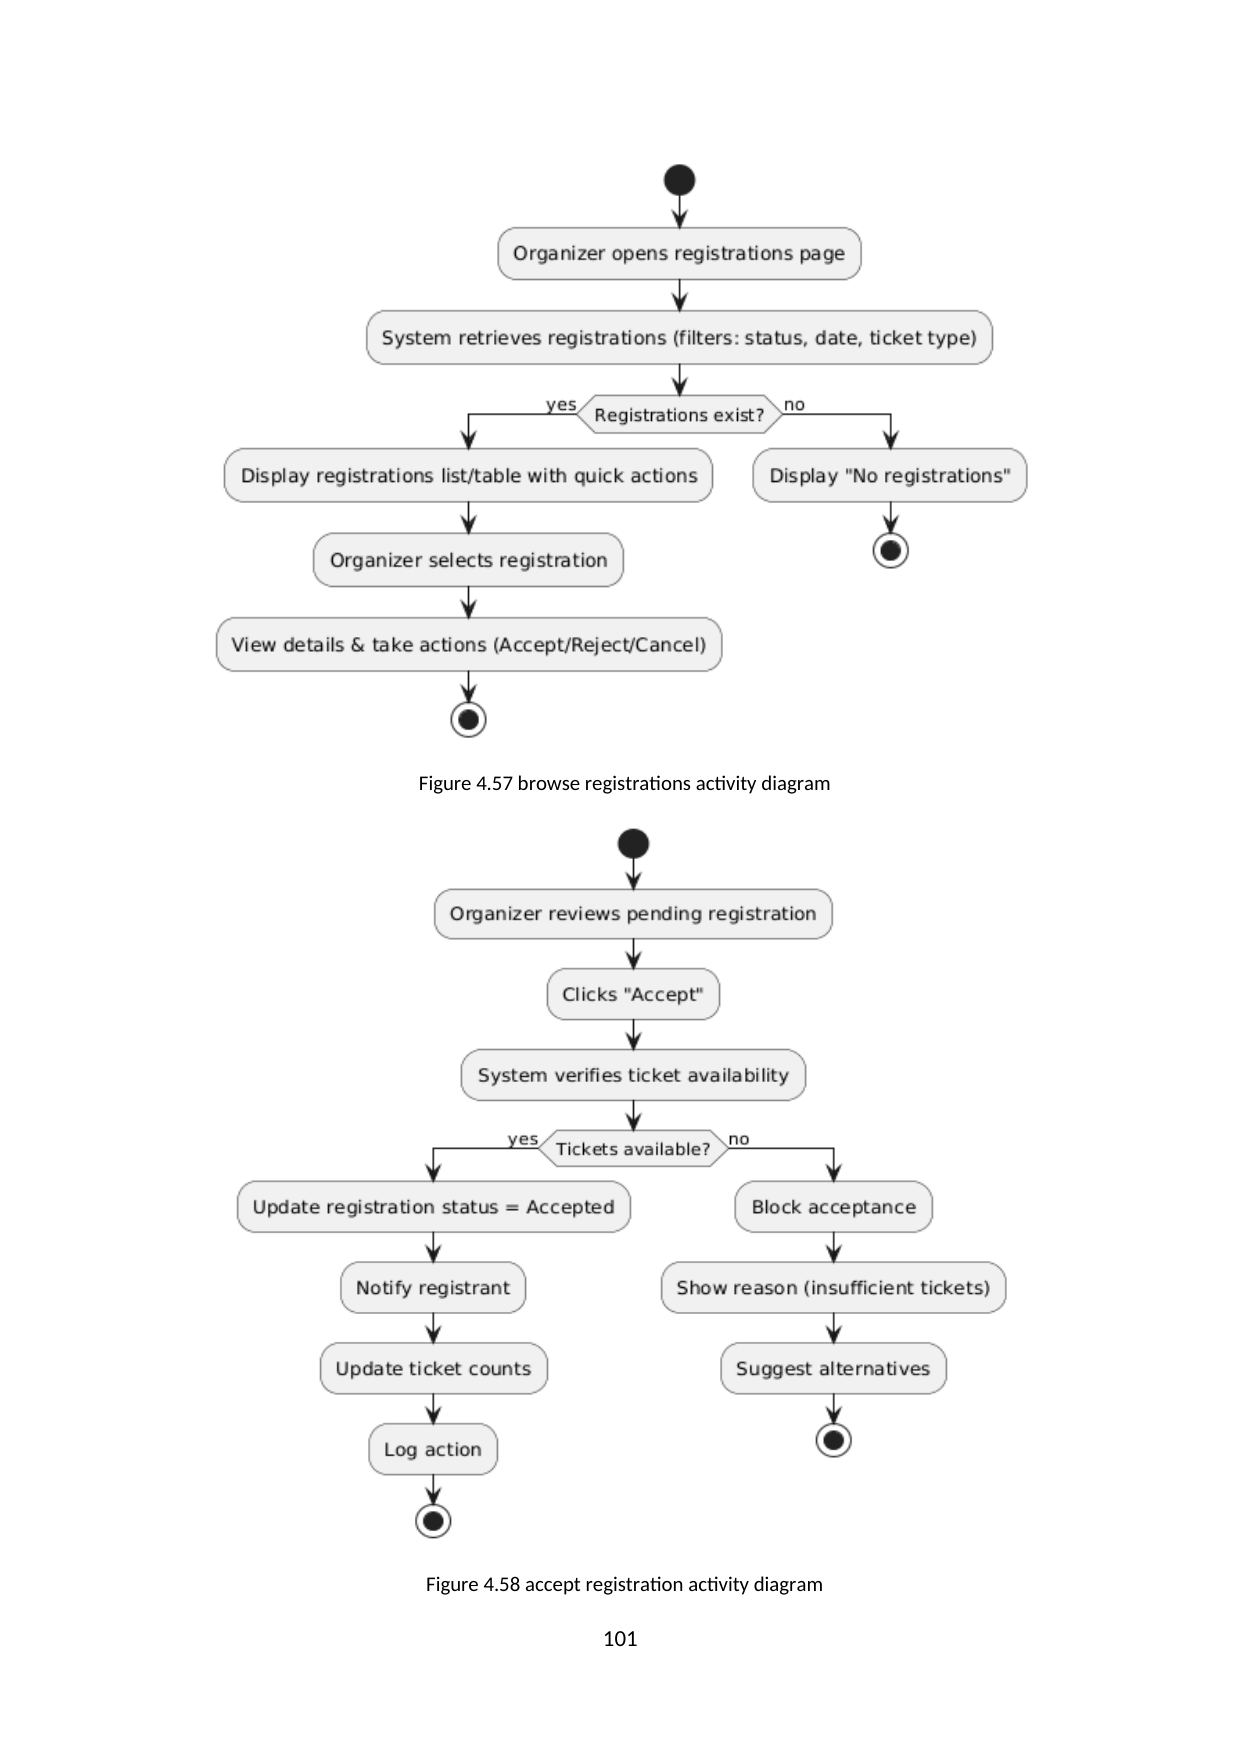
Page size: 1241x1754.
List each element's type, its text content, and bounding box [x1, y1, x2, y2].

picture [199, 150, 1042, 752]
text Figure 4.57 browse registrations activity diagram [150, 770, 1090, 796]
picture [220, 814, 1020, 1552]
text Figure 4.58 accept registration activity diagram [150, 1571, 1090, 1596]
